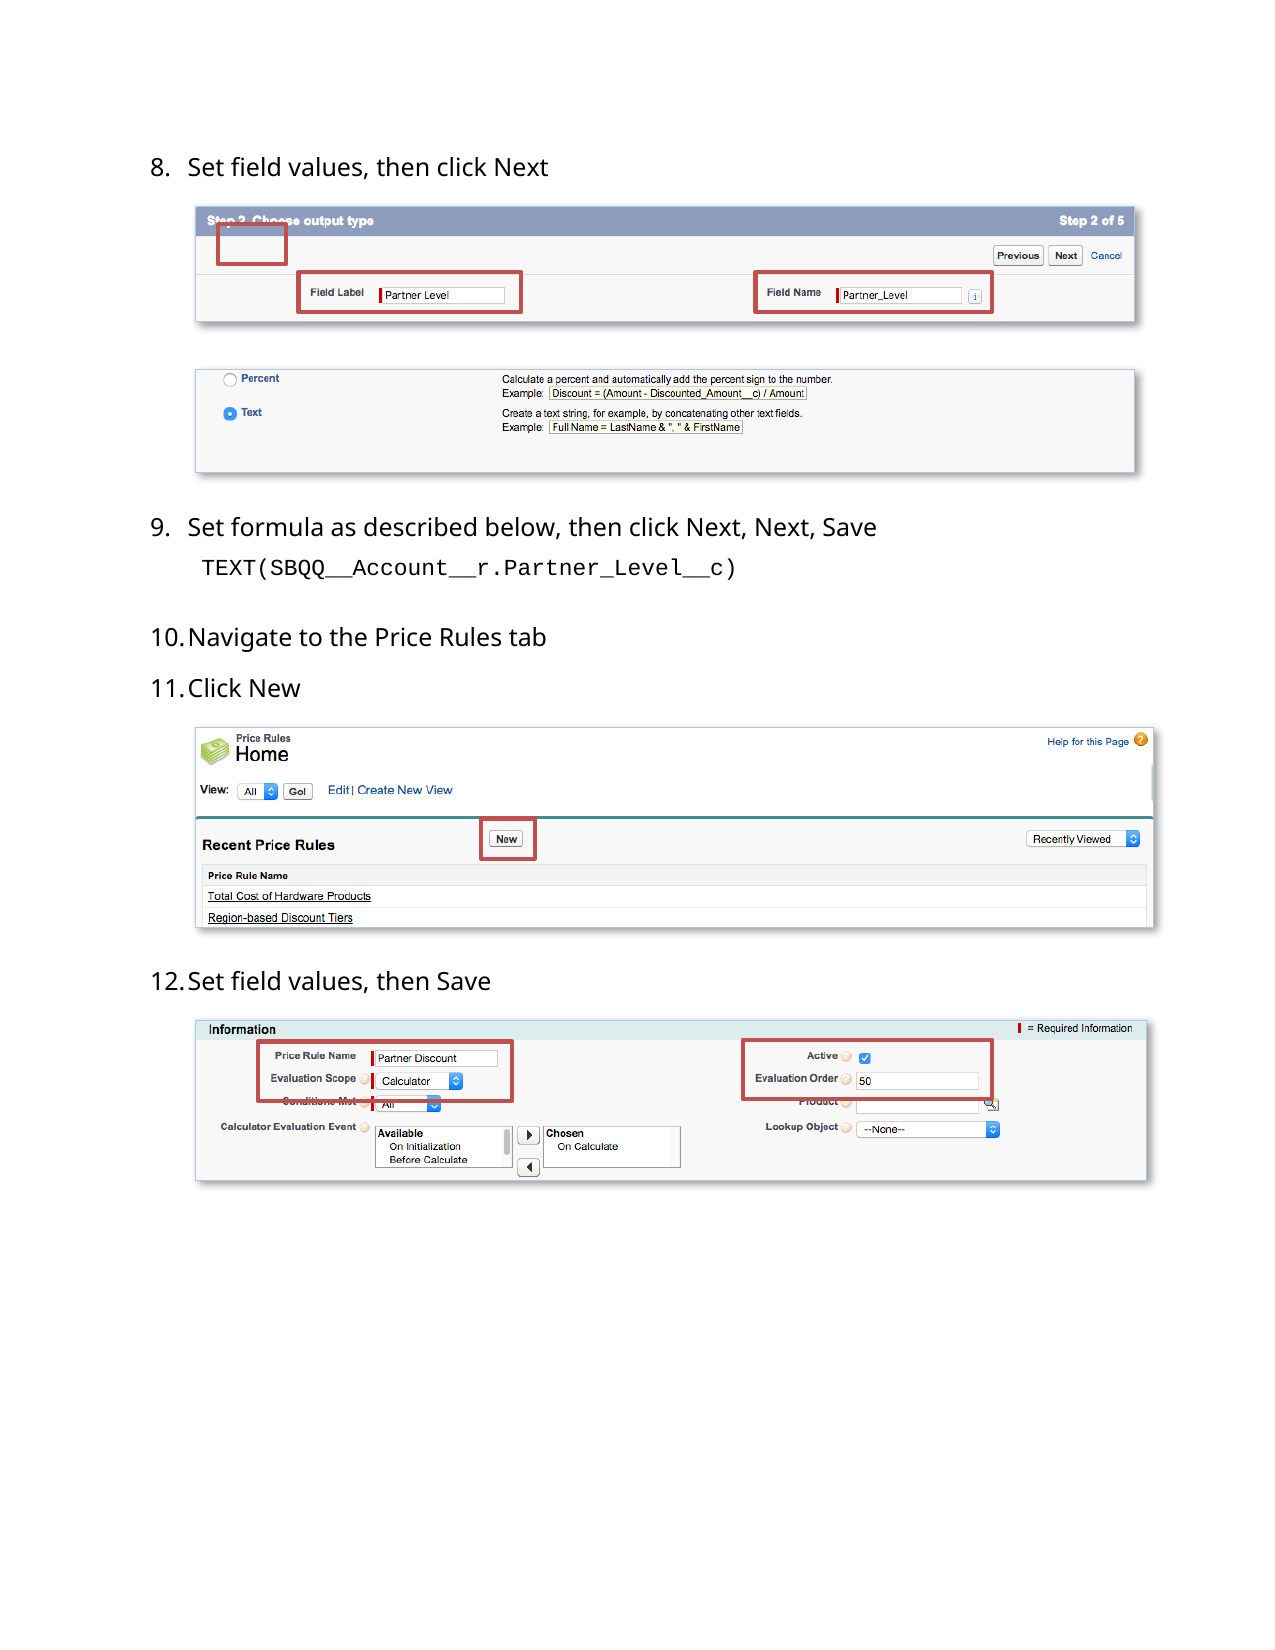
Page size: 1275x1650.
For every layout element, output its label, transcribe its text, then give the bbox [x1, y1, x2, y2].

picture [196, 1021, 1146, 1180]
list Set formula as described below, then click Next, Next, Save TEXT(SBQQ__Account__r.Partner_Level__c) [150, 509, 1087, 582]
picture [196, 207, 1134, 321]
list Navigate to the Price Rules tab [150, 620, 1087, 654]
picture [196, 728, 1153, 927]
picture [196, 370, 1134, 472]
